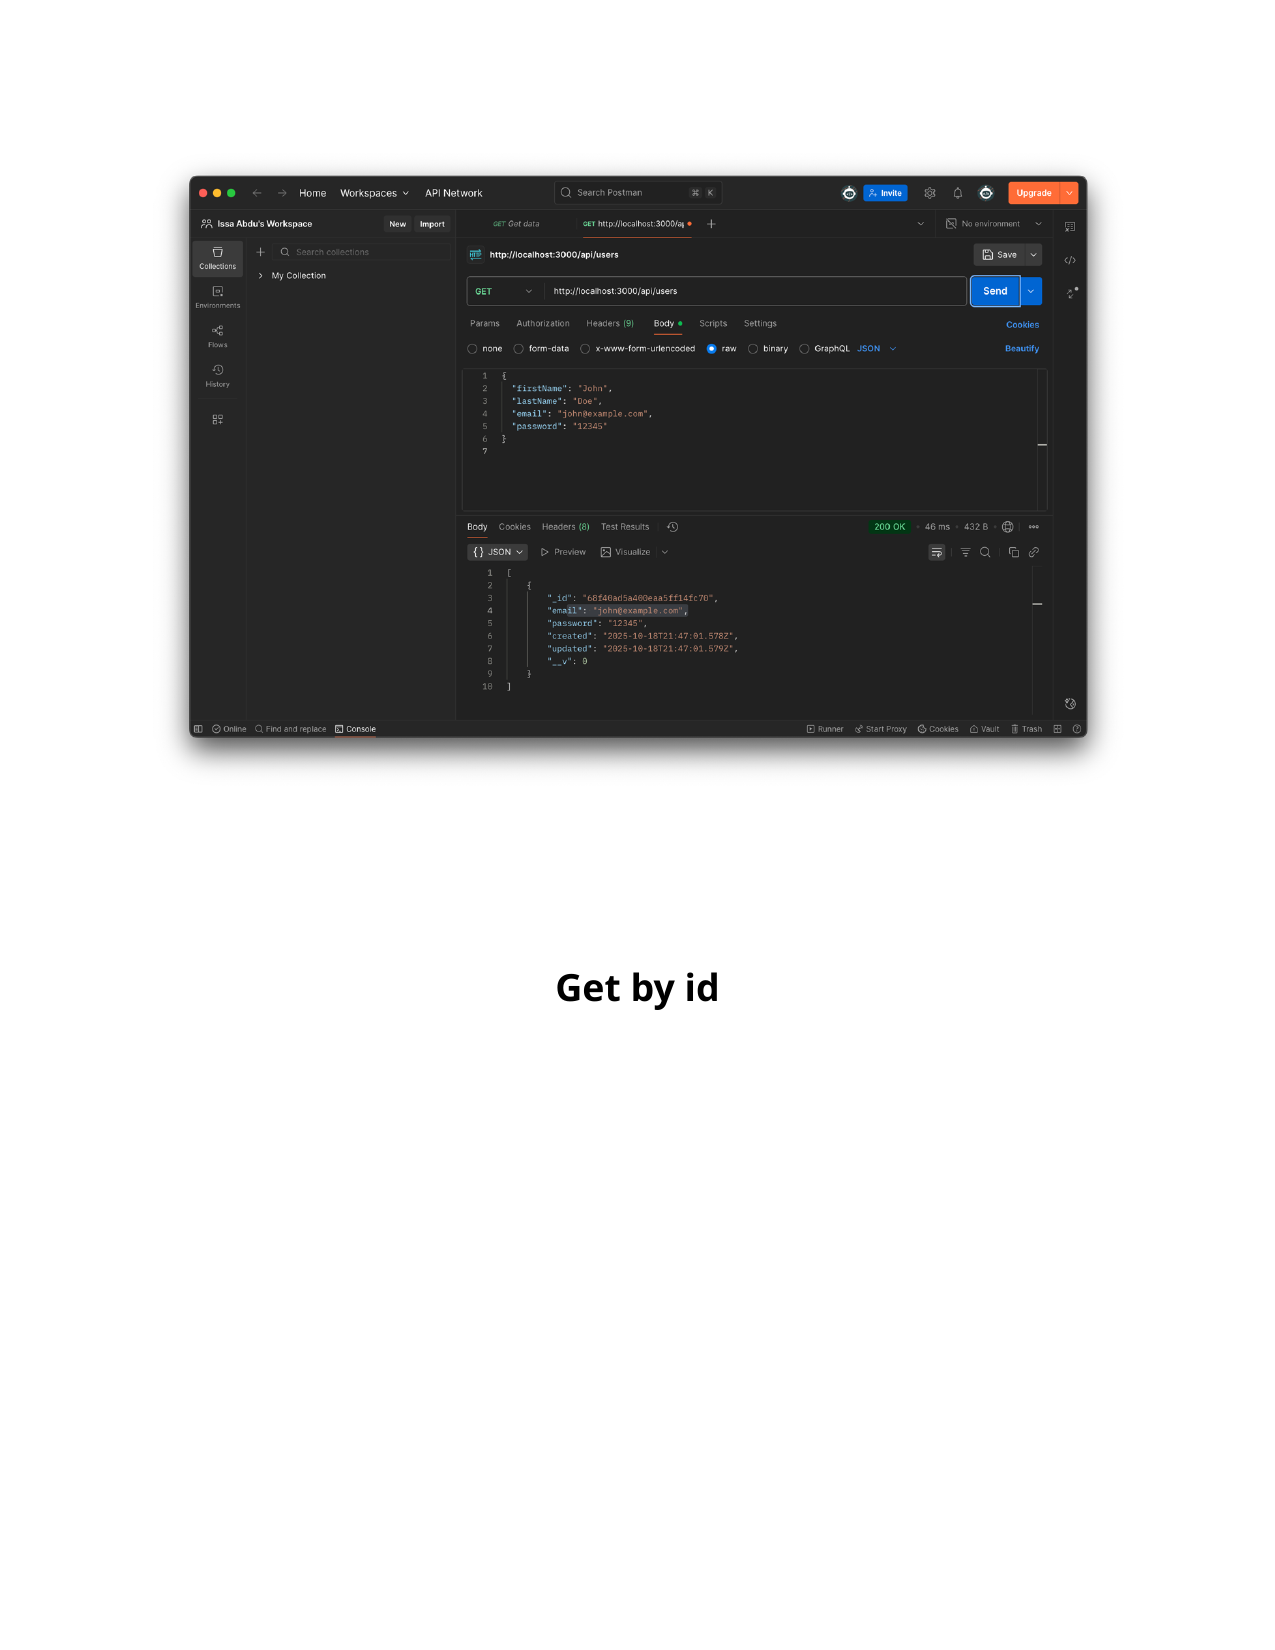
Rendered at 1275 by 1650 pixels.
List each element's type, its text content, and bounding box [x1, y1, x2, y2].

text Get by id [150, 961, 1125, 1012]
picture [150, 150, 1125, 789]
